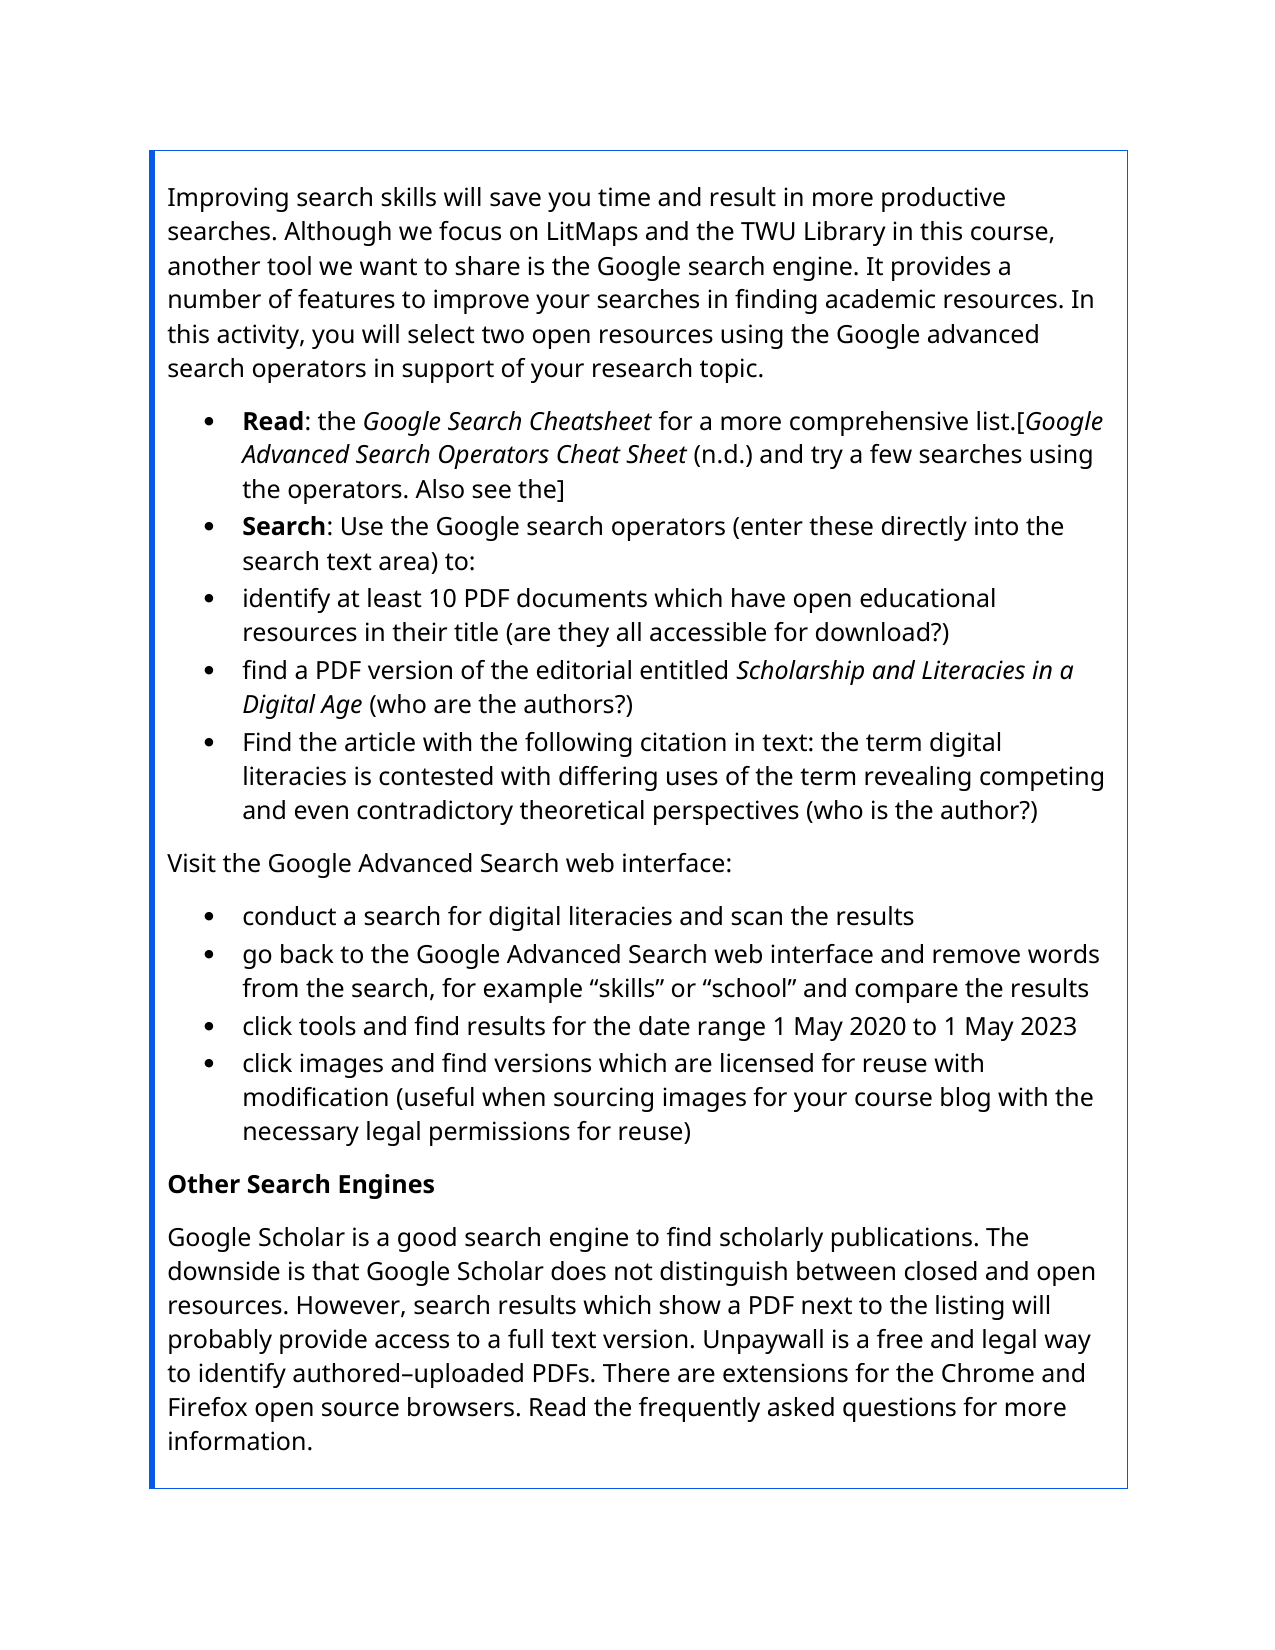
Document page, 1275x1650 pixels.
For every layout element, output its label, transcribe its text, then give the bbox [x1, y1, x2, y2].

table_cell Improving search skills will save you time and result in more productive searches. Although we focus on LitMaps and the TWU Library in this course, another tool we want to share is the Google search engine. It provides a number of features to improve your searches in finding academic resources. In this activity, you will select two open resources using the Google advanced search operators in support of your research topic. Read: the Google Search Cheatsheet for a more comprehensive list.[Google Advanced Search Operators Cheat Sheet (n.d.) and try a few searches using the operators. Also see the] Search: Use the Google search operators (enter these directly into the search text area) to: identify at least 10 PDF documents which have open educational resources in their title (are they all accessible for download?) find a PDF version of the editorial entitled Scholarship and Literacies in a Digital Age (who are the authors?) Find the article with the following citation in text: the term digital literacies is contested with differing uses of the term revealing competing and even contradictory theoretical perspectives (who is the author?) Visit the Google Advanced Search web interface: conduct a search for digital literacies and scan the results go back to the Google Advanced Search web interface and remove words from the search, for example “skills” or “school” and compare the results click tools and find results for the date range 1 May 2020 to 1 May 2023 click images and find versions which are licensed for reuse with modification (useful when sourcing images for your course blog with the necessary legal permissions for reuse) Other Search Engines Google Scholar is a good search engine to find scholarly publications. The downside is that Google Scholar does not distinguish between closed and open resources. However, search results which show a PDF next to the listing will probably provide access to a full text version. Unpaywall is a free and legal way to identify authored–uploaded PDFs. There are extensions for the Chrome and Firefox open source browsers. Read the frequently asked questions for more information. [155, 151, 1127, 1488]
